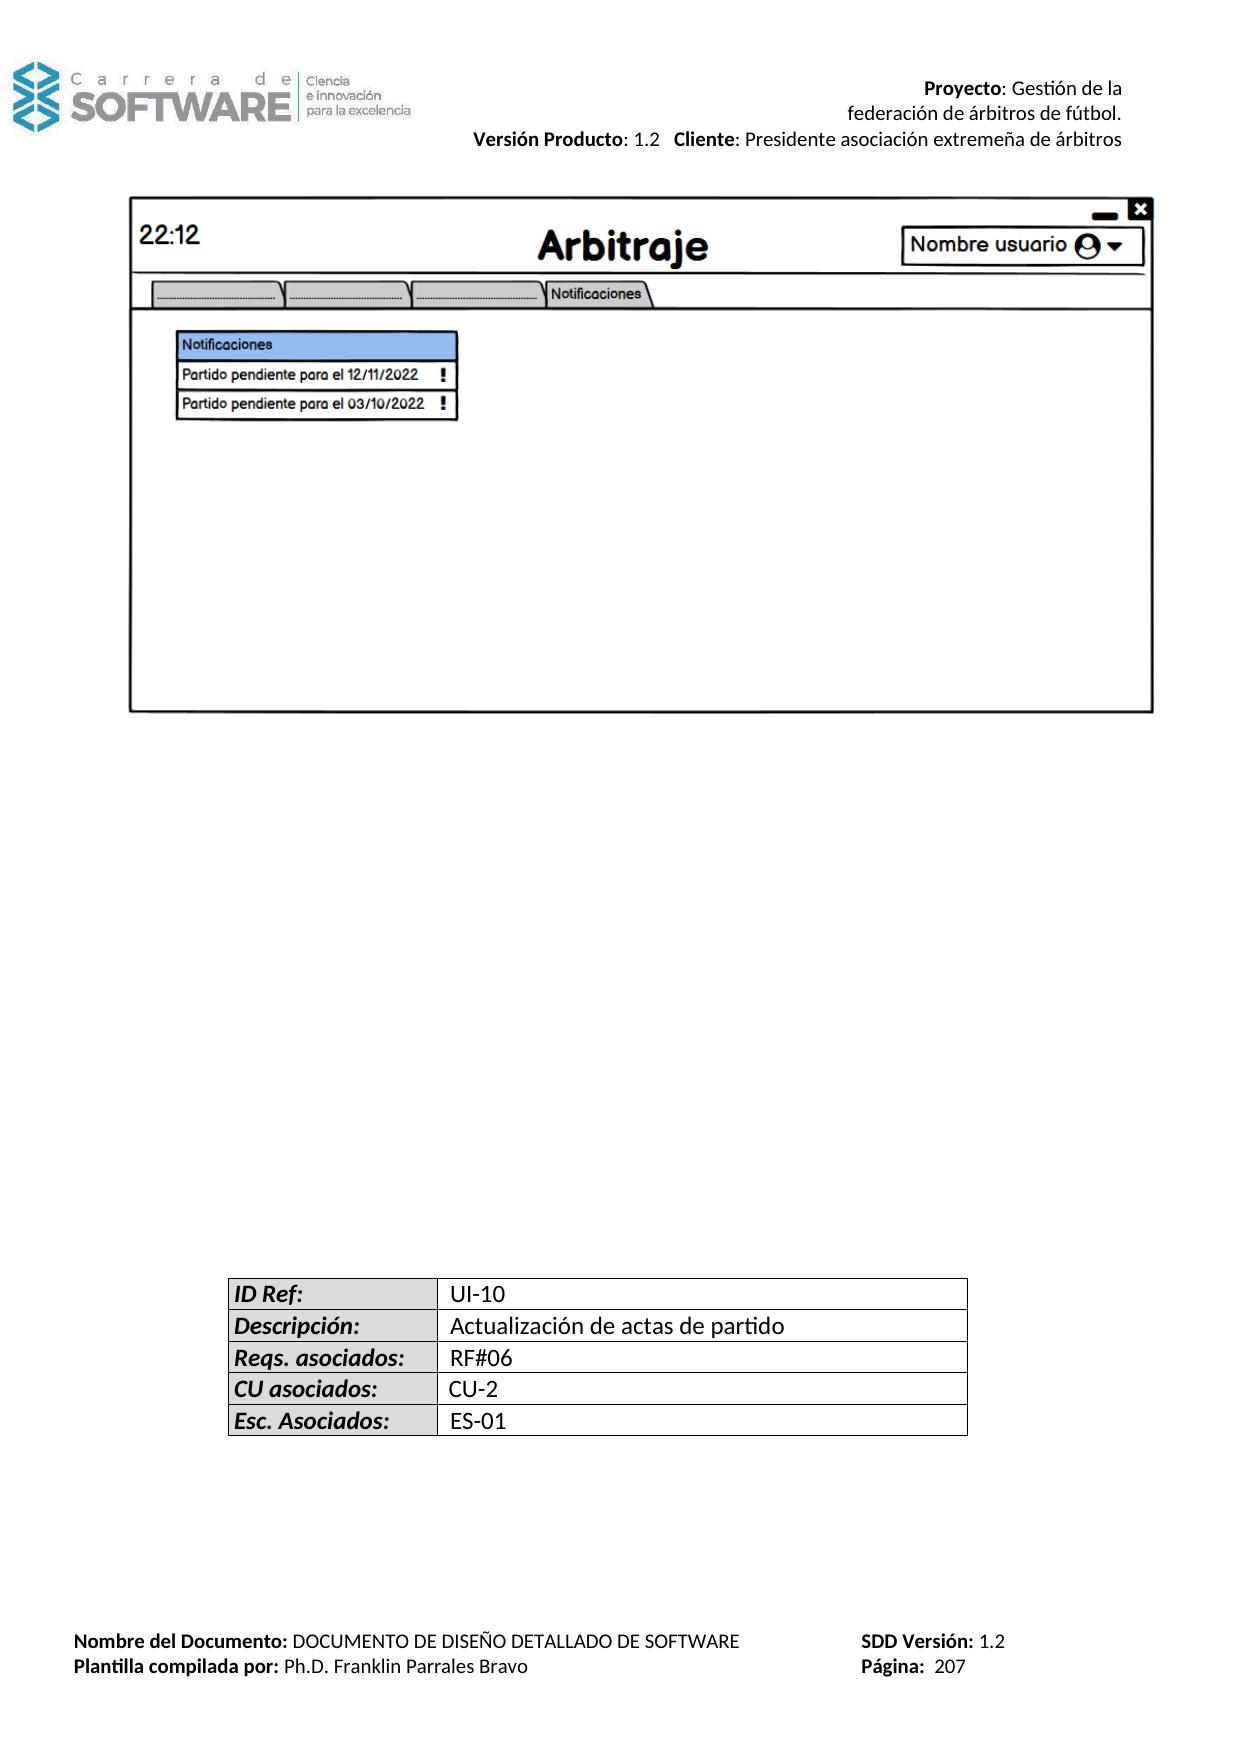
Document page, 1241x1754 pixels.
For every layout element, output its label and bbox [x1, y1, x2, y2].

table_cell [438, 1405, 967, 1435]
picture [118, 181, 1167, 729]
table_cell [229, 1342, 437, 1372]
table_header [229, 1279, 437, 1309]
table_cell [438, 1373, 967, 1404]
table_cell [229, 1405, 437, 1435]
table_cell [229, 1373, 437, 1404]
picture [2, 46, 417, 154]
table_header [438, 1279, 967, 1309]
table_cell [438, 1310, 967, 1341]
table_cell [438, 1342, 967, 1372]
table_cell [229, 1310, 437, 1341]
